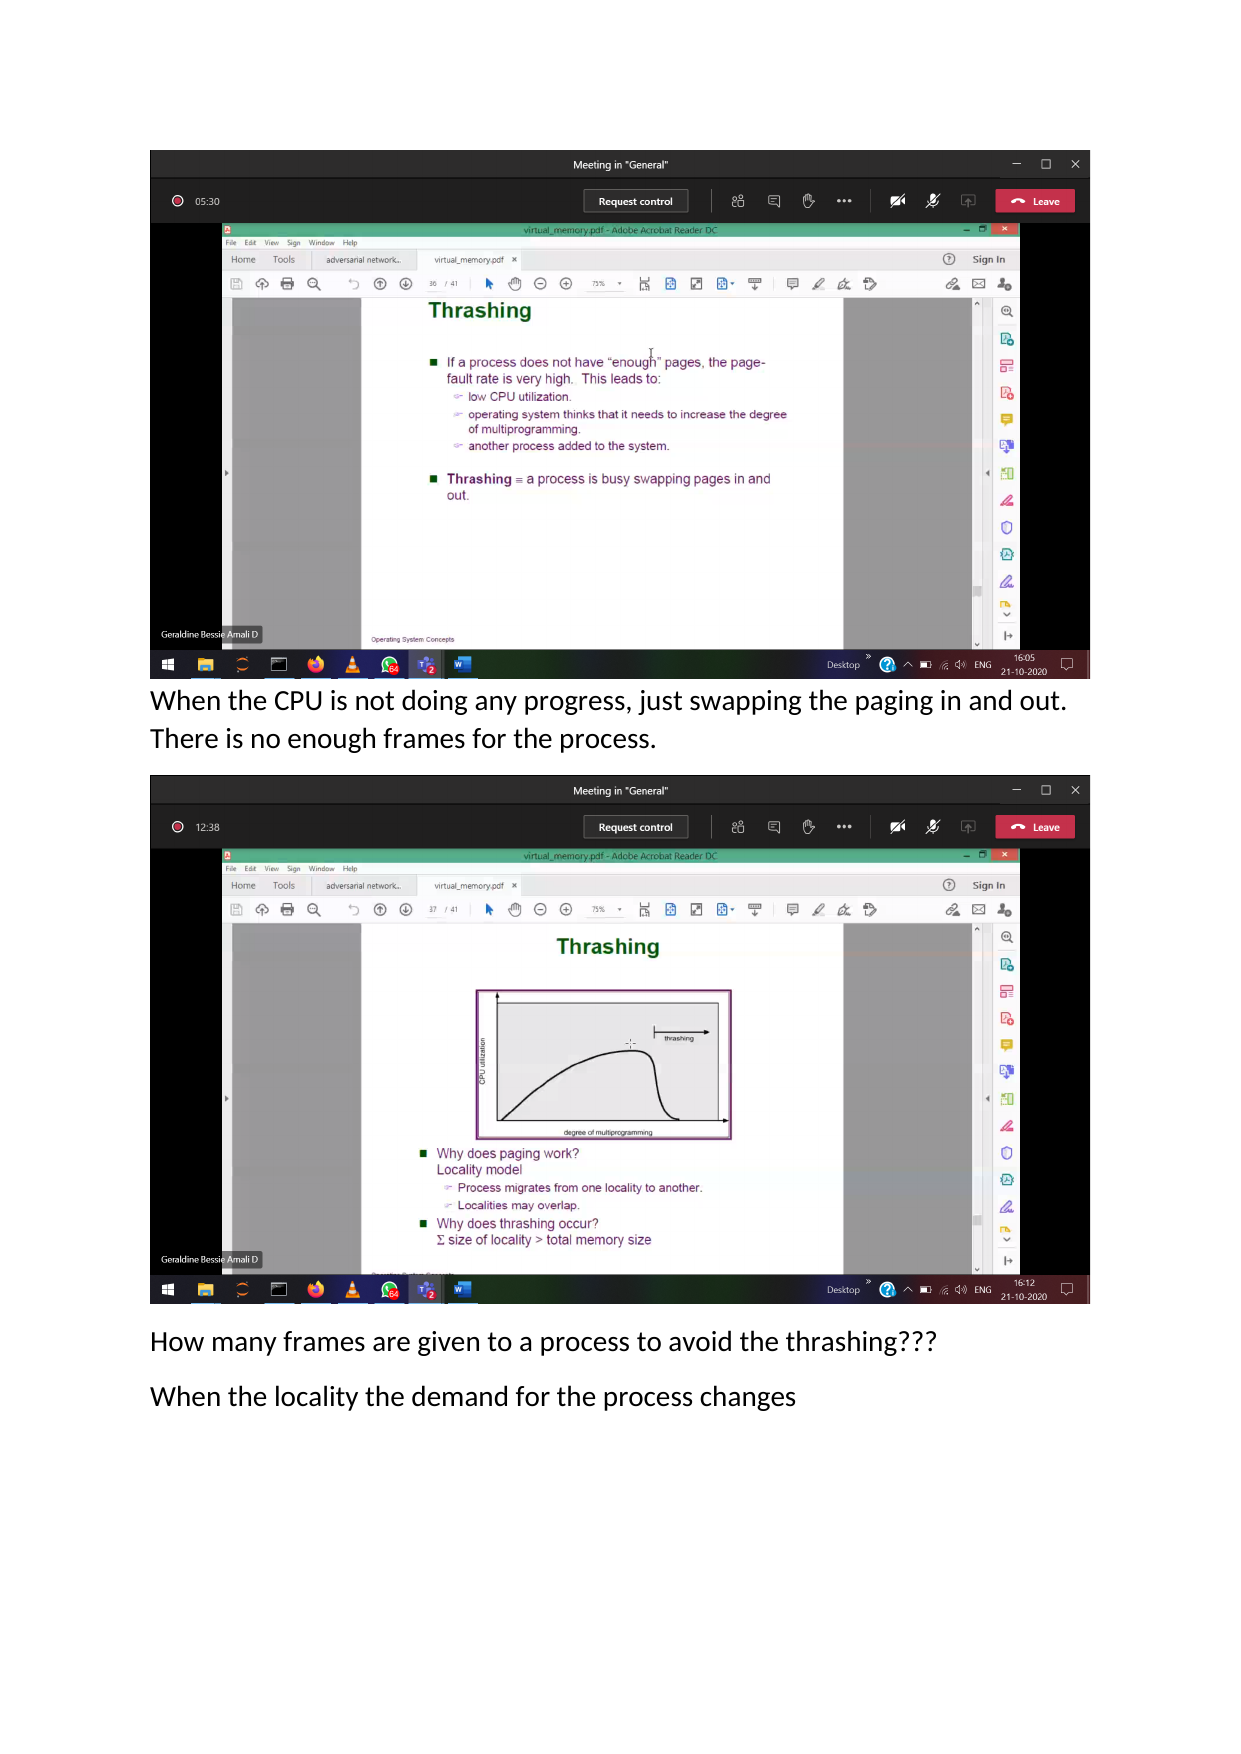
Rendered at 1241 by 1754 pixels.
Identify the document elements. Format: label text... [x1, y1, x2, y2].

picture [150, 775, 1091, 1304]
picture [150, 150, 1091, 679]
text How many frames are given to a process to avoid the thrashing??? [150, 1323, 1090, 1358]
text When the locality the demand for the process changes [150, 1378, 1090, 1414]
text When the CPU is not doing any progress, just swapping the paging in and out. There is no enough frames for the process. [150, 679, 1090, 756]
